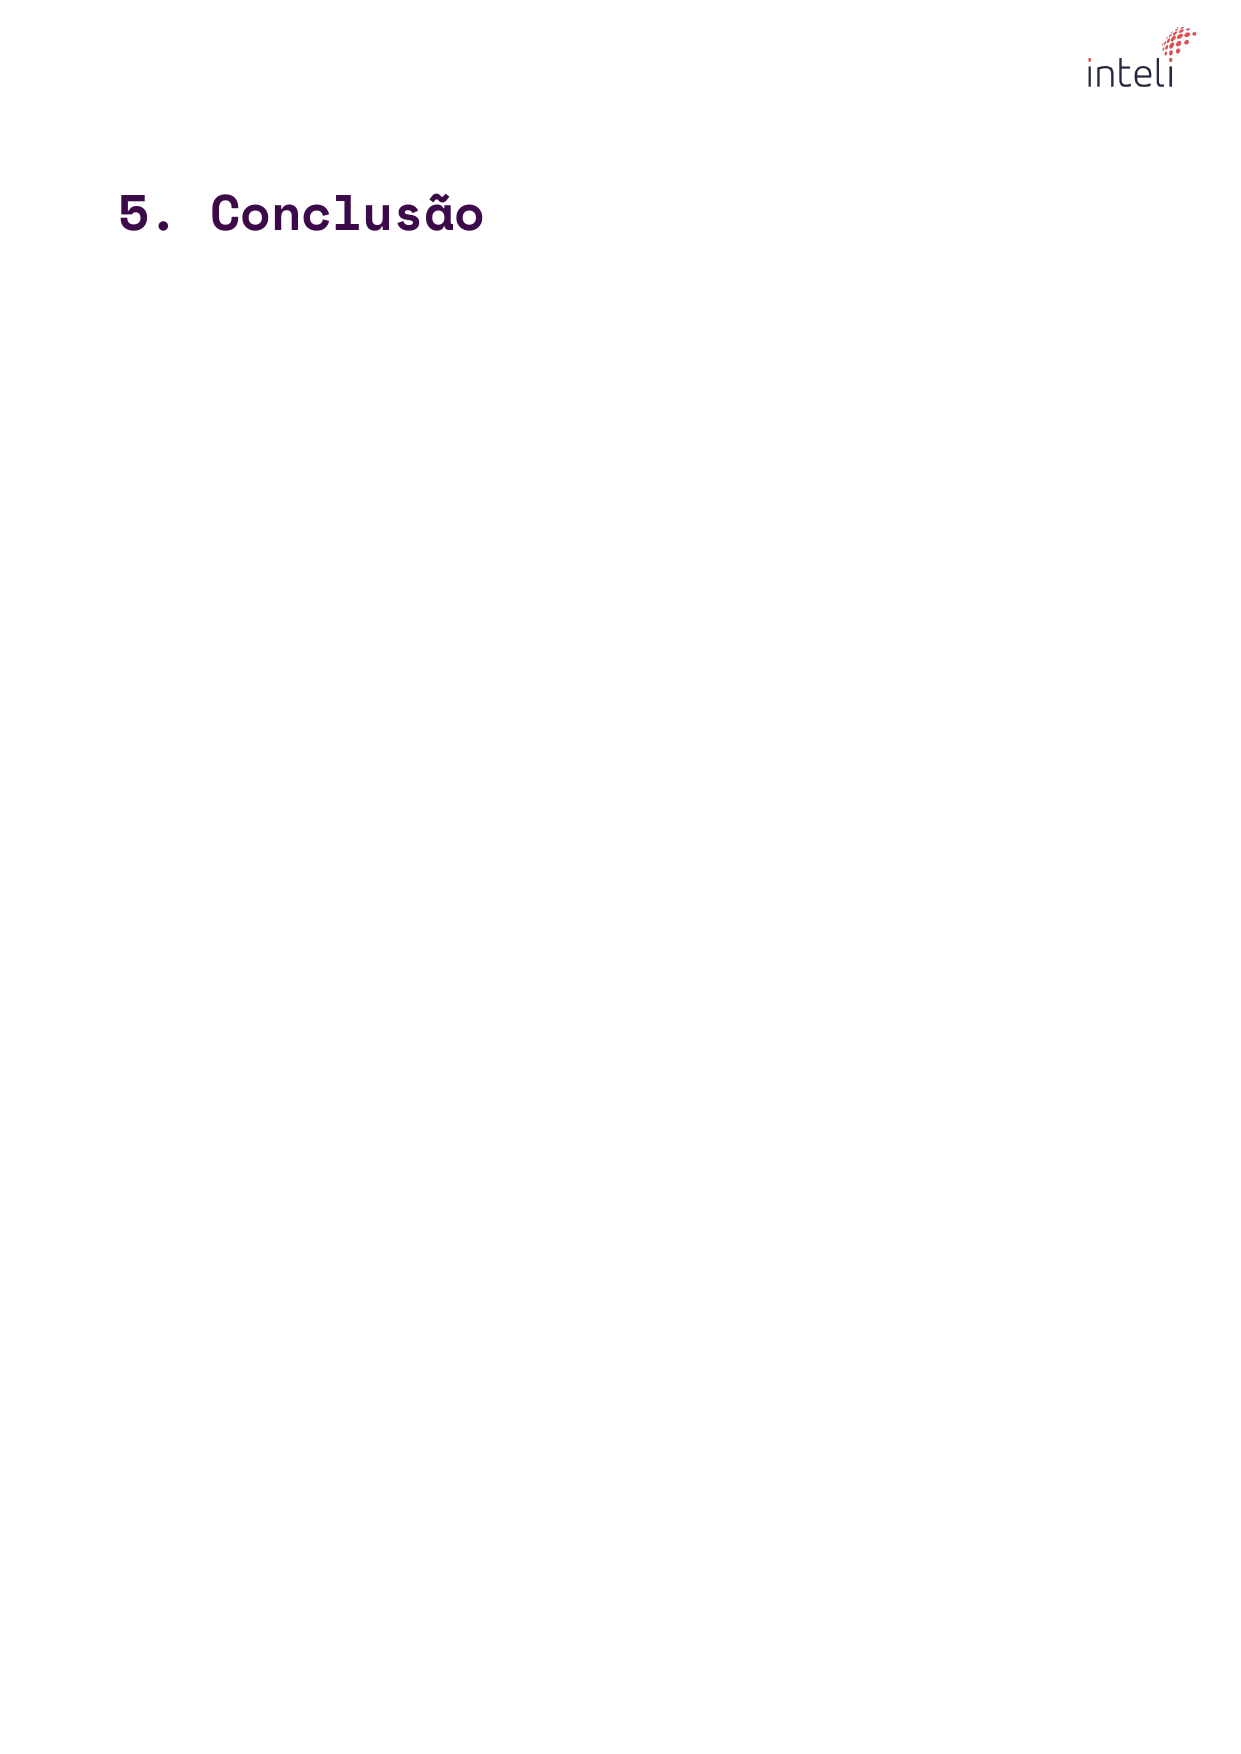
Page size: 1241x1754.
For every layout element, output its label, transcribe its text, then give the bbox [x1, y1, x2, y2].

picture [1088, 27, 1197, 87]
subtitle 5. Conclusão [118, 174, 1122, 248]
